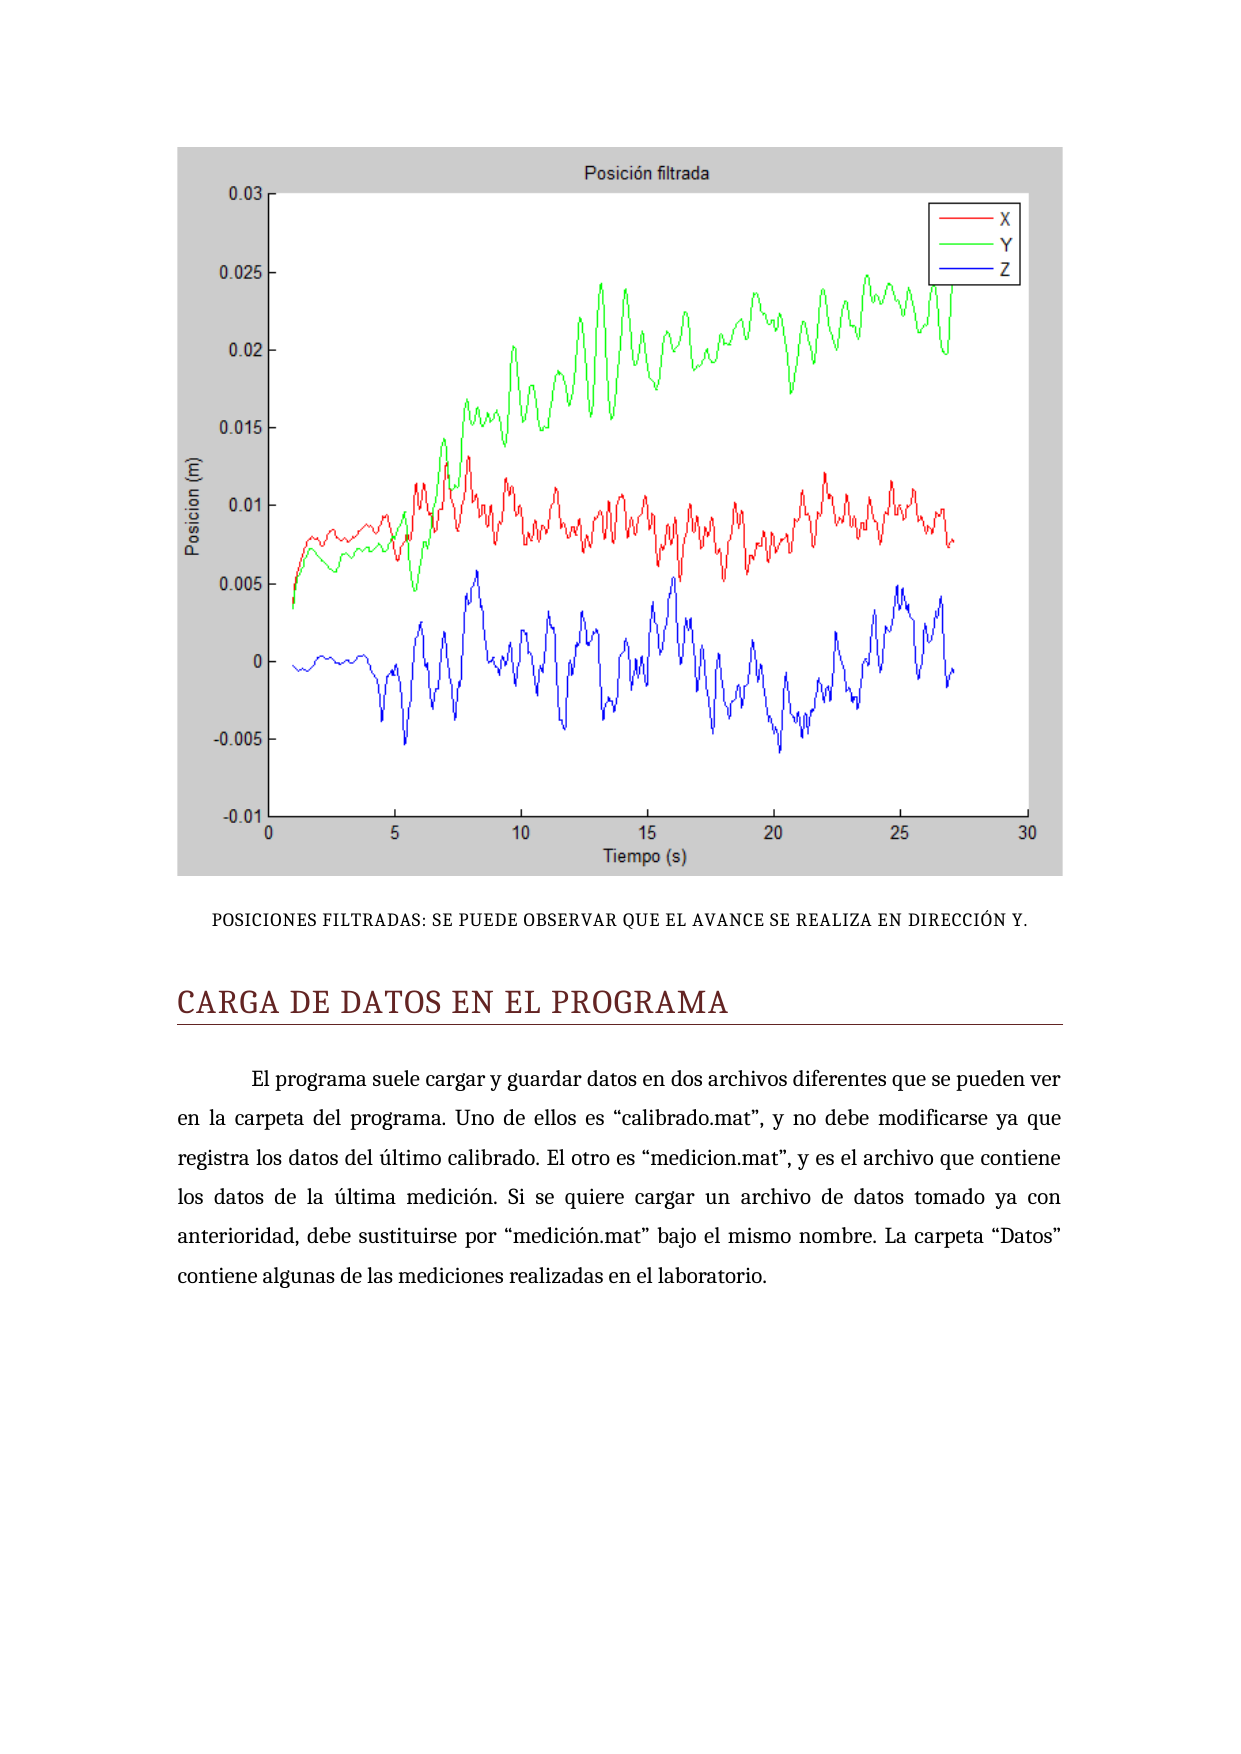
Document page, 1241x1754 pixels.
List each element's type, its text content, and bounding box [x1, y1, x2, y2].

text Posiciones filtradas: Se puede observar que el avance se realiza en dirección y. [177, 910, 1063, 932]
picture [177, 147, 1063, 876]
text El programa suele cargar y guardar datos en dos archivos diferentes que se pueden ver en la carpeta del programa. Uno de ellos es “calibrado.mat”, y no debe modificarse ya que registra los datos del último calibrado. El otro es “medicion.mat”, y es el archivo que contiene los datos de la última medición. Si se quiere cargar un archivo de datos tomado ya con anterioridad, debe sustituirse por “medición.mat” bajo el mismo nombre. La carpeta “Datos” contiene algunas de las mediciones realizadas en el laboratorio. [177, 1065, 1063, 1289]
subtitle CARGA DE DATOS EN EL PROGRAMA [177, 984, 1063, 1024]
